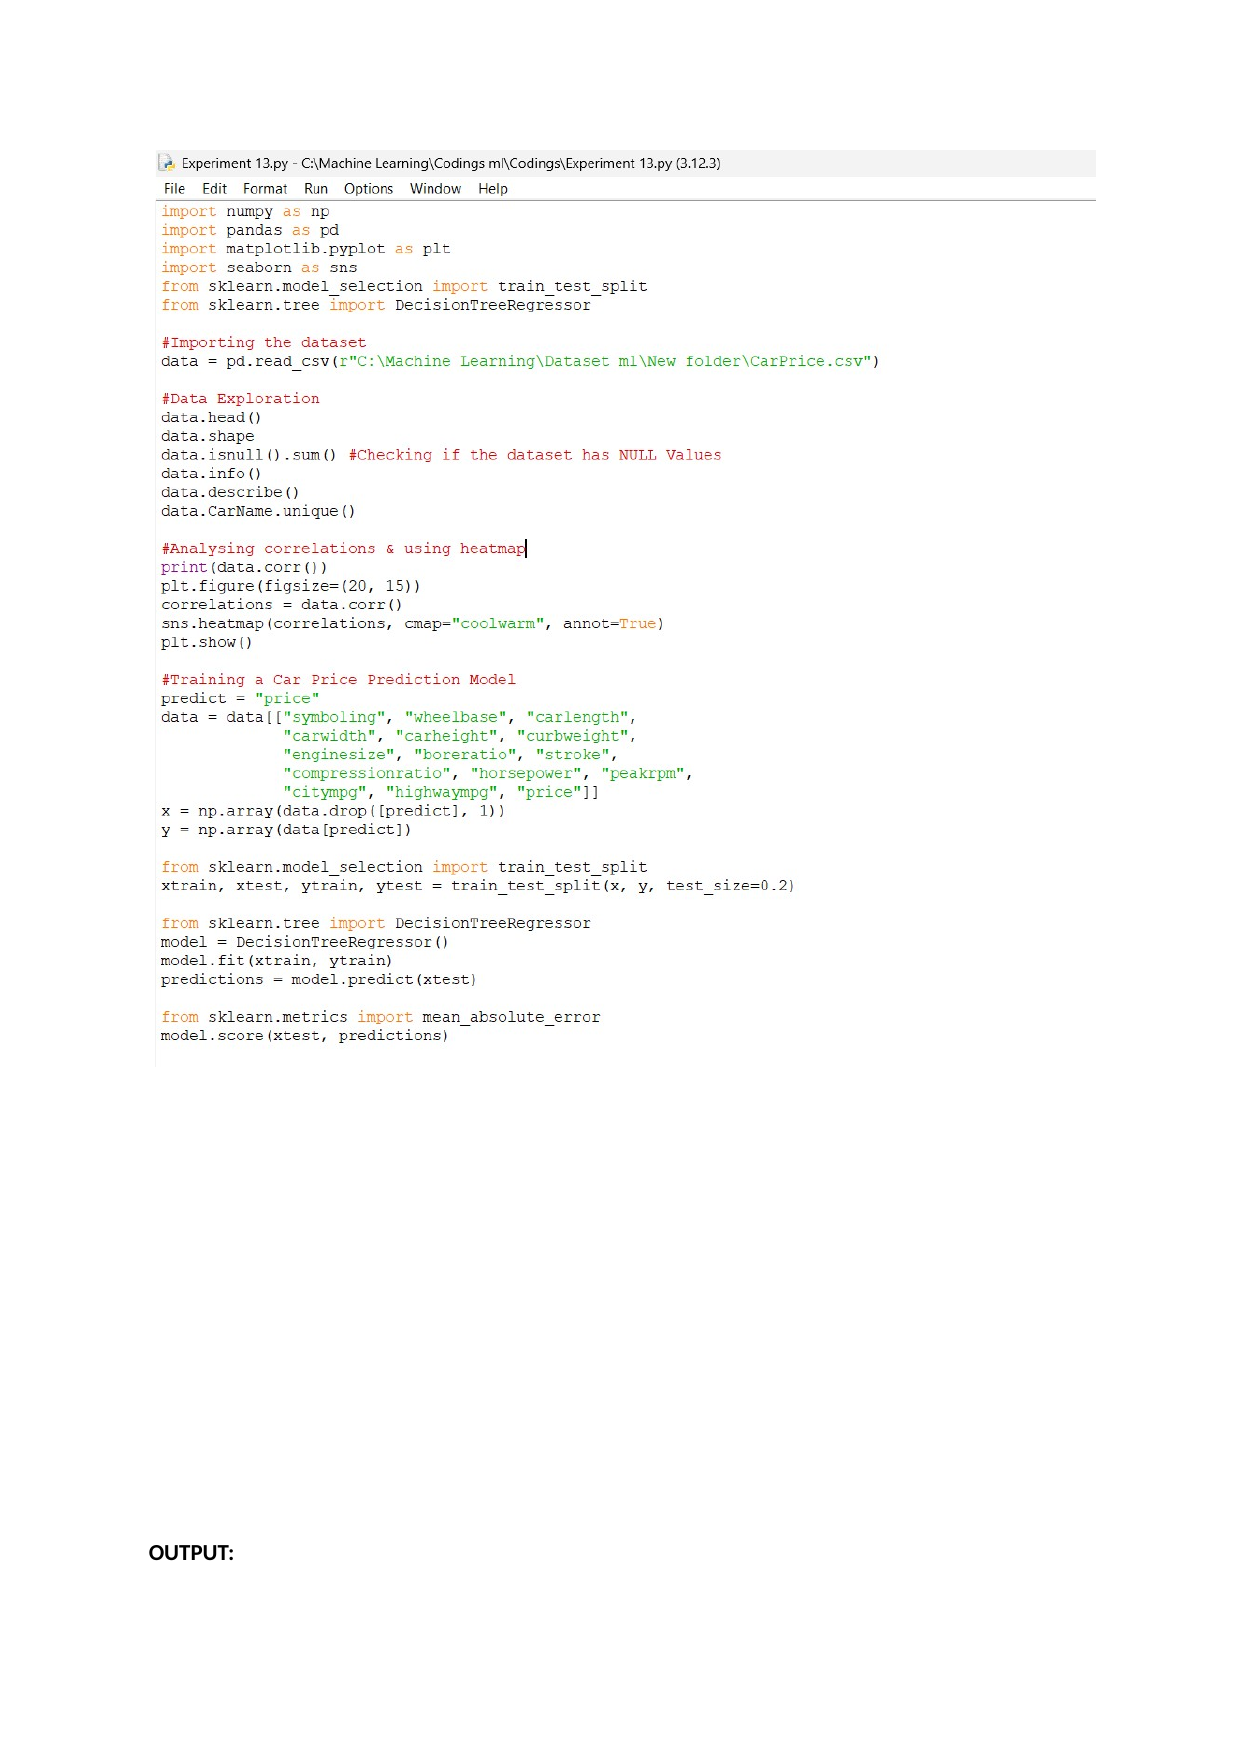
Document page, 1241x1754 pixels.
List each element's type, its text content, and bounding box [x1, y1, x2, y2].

text OUTPUT: [148, 1538, 1096, 1566]
picture [155, 150, 1096, 1067]
